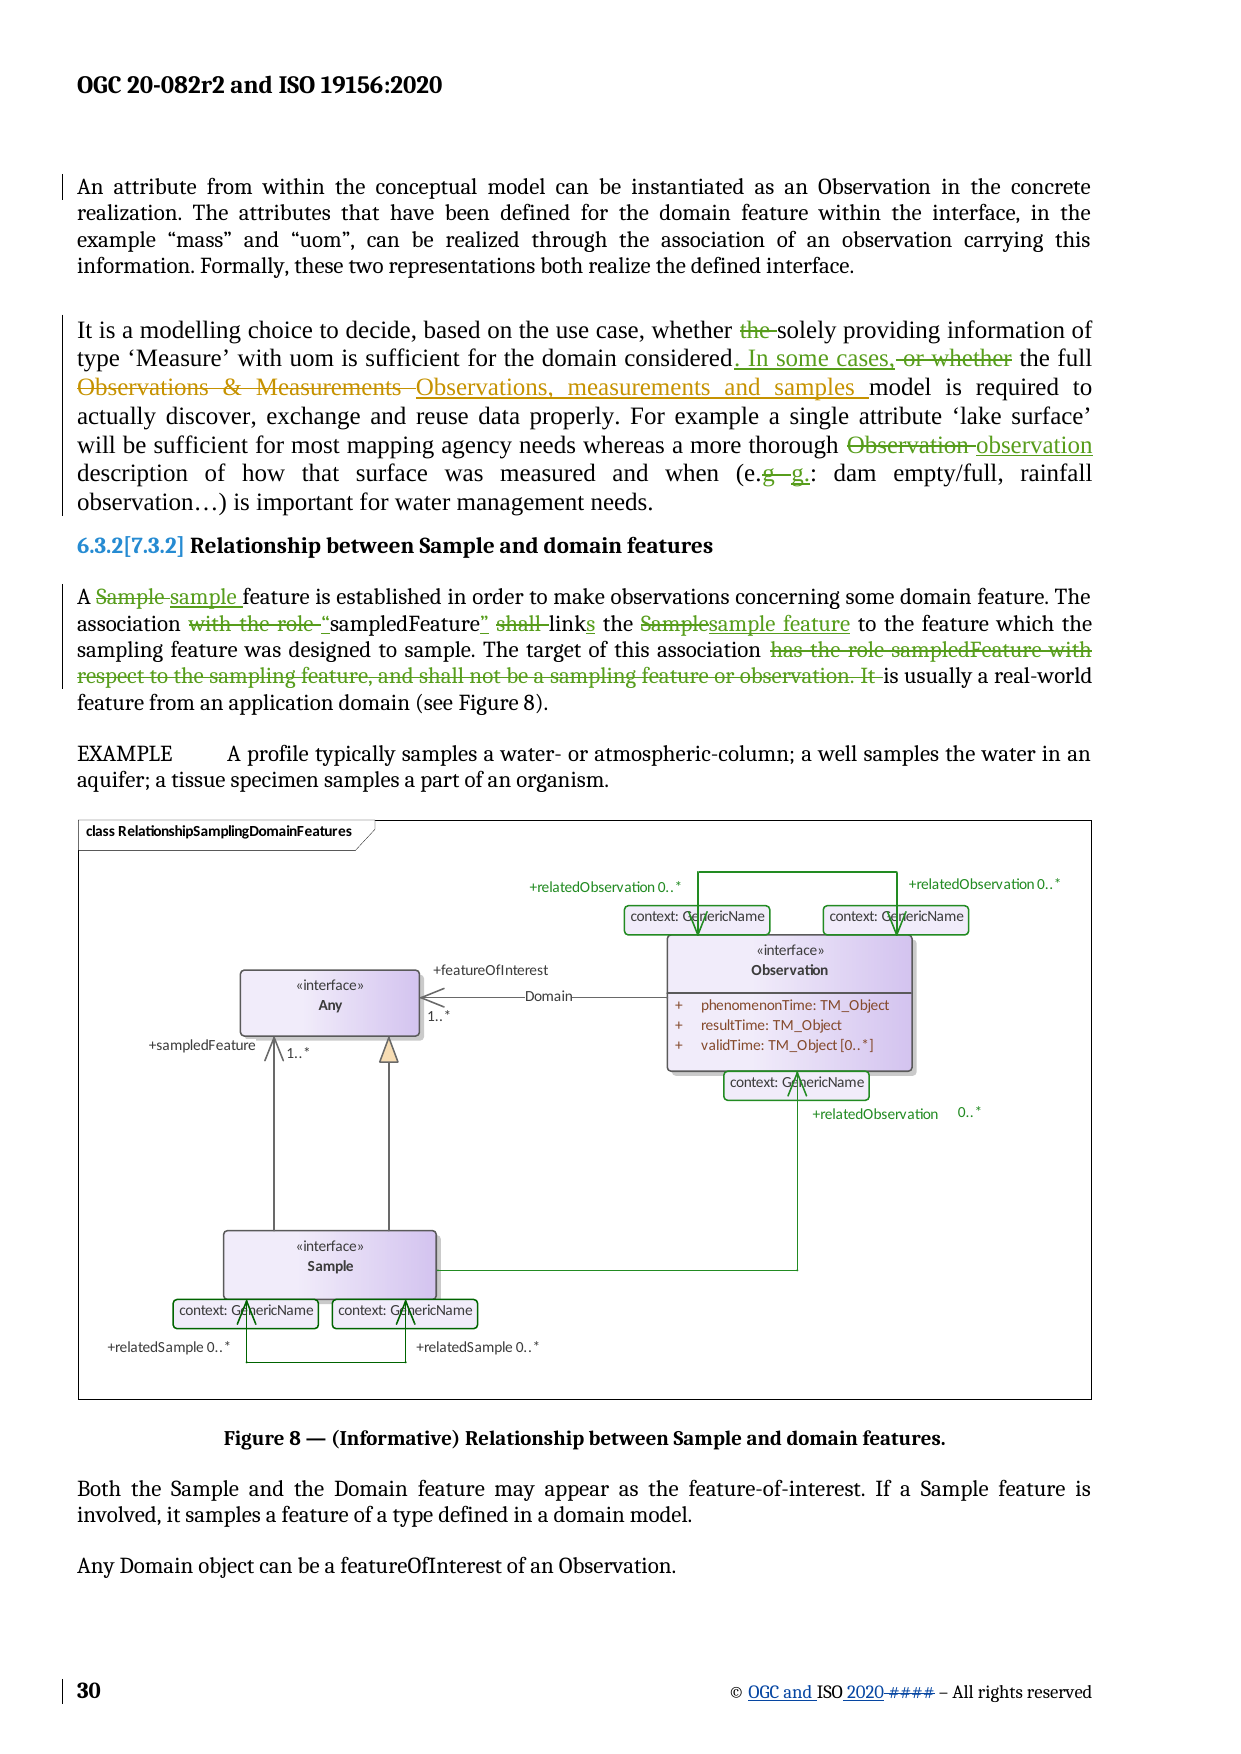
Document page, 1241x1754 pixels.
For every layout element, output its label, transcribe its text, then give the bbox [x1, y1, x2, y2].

text EXAMPLE A profile typically samples a water- or atmospheric-column; a well samples the water in an aquifer; a tissue specimen samples a part of an organism. [77, 741, 1092, 793]
text Figure — (Informative) Relationship between Sample and domain features. [77, 1426, 1092, 1451]
subtitle Relationship between Sample and domain features [77, 533, 1092, 559]
text A feature is established in order to make observations concerning some domain feature. The association sampledFeature link the to the feature which the sampling feature was designed to sample. The target of this association is usually a real-world feature from an application domain (see Figure 6). [77, 584, 1092, 716]
text Both the Sample and the Domain feature may appear as the feature-of-interest. If a Sample feature is involved, it samples a feature of a type defined in a domain model. [77, 1476, 1092, 1528]
text An attribute from within the conceptual model can be instantiated as an Observation in the concrete realization. The attributes that have been defined for the domain feature within the interface, in the example “mass” and “uom”, can be realized through the association of an observation carrying this information. Formally, these two representations both realize the defined interface. [77, 174, 1092, 279]
text It is a modelling choice to decide, based on the use case, whether solely providing information of type ‘Measure’ with uom is sufficient for the domain considered the full model is required to actually discover, exchange and reuse data properly. For example a single attribute ‘lake surface’ will be sufficient for most mapping agency needs whereas a more thorough description of how that surface was measured and when (e.: dam empty/full, rainfall observation…) is important for water management needs. [77, 315, 1092, 516]
text Any Domain object can be a featureOfInterest of an Observation. [77, 1553, 1092, 1580]
